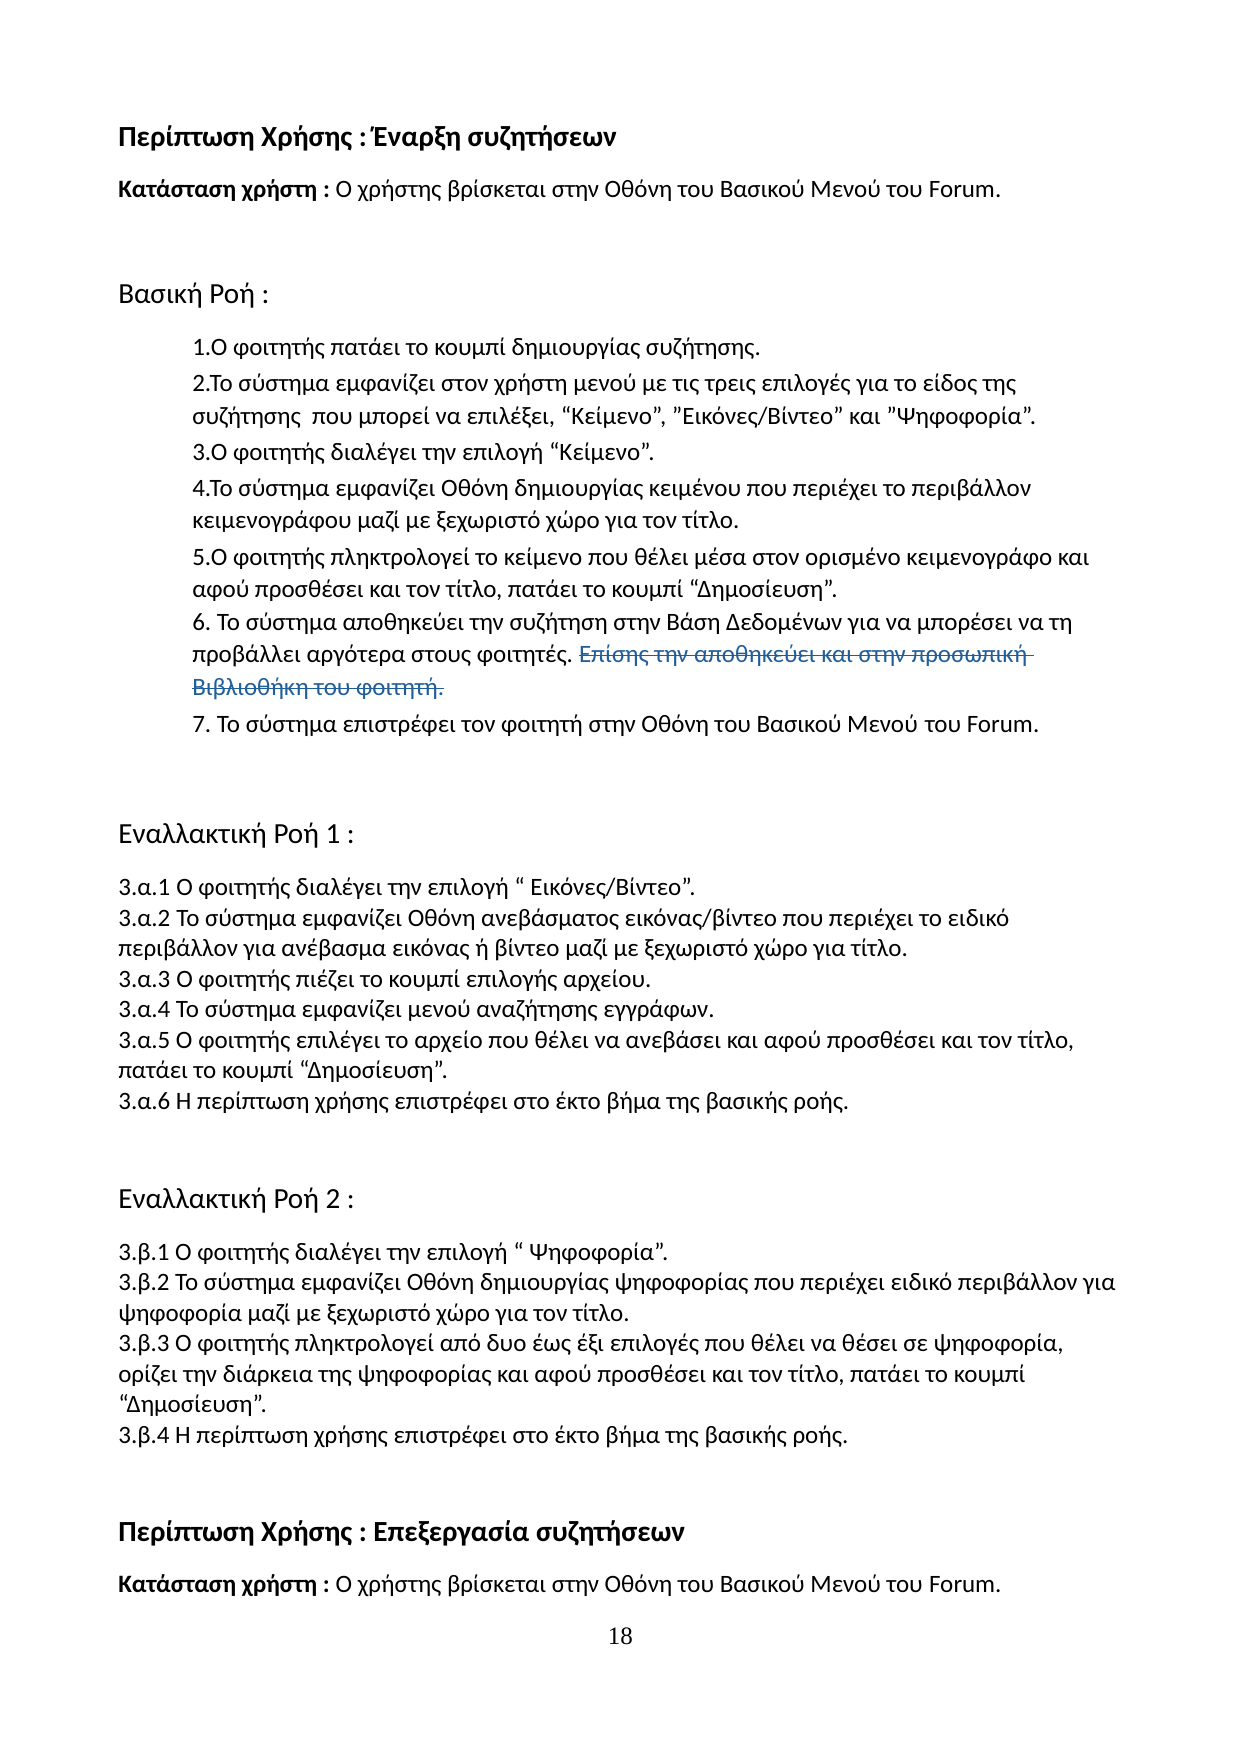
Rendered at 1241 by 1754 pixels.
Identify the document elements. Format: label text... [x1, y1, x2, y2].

text 3.α.2 Το σύστημα εμφανίζει Οθόνη ανεβάσματος εικόνας/βίντεο που περιέχει το ειδικό περιβάλλον για ανέβασμα εικόνας ή βίντεο μαζί με ξεχωριστό χώρο για τίτλο. [118, 902, 1122, 963]
text 5.Ο φοιτητής πληκτρολογεί το κείμενο που θέλει μέσα στον ορισμένο κειμενογράφο και αφού προσθέσει και τον τίτλο, πατάει το κουμπί “Δημοσίευση”. 6. Το σύστημα αποθηκεύει την συζήτηση στην Βάση Δεδομένων για να μπορέσει να τη προβάλλει αργότερα στους φοιτητές. Επίσης την αποθηκεύει και στην προσωπική Βιβλιοθήκη του φοιτητή. 7. Το σύστημα επιστρέφει τον φοιτητή στην Οθόνη του Βασικού Μενού του Forum. [192, 541, 1122, 739]
text 2.Το σύστημα εμφανίζει στον χρήστη μενού με τις τρεις επιλογές για το είδος της συζήτησης που μπορεί να επιλέξει, “Κείμενο”, ”Εικόνες/Βίντεο” και ”Ψηφοφορία”. [192, 367, 1122, 430]
text 3.β.1 Ο φοιτητής διαλέγει την επιλογή “ Ψηφοφορία”. [118, 1236, 1122, 1266]
text Βασική Ροή : [118, 275, 1122, 311]
text 3.β.3 Ο φοιτητής πληκτρολογεί από δυο έως έξι επιλογές που θέλει να θέσει σε ψηφοφορία, ορίζει την διάρκεια της ψηφοφορίας και αφού προσθέσει και τον τίτλο, πατάει το κουμπί “Δημοσίευση”. 3.β.4 Η περίπτωση χρήσης επιστρέφει στο έκτο βήμα της βασικής ροής. [118, 1327, 1122, 1449]
text Περίπτωση Χρήσης : Έναρξη συζητήσεων [118, 118, 1122, 154]
text Περίπτωση Χρήσης : Επεξεργασία συζητήσεων [118, 1513, 1122, 1549]
text 3.Ο φοιτητής διαλέγει την επιλογή “Κείμενο”. [192, 436, 1122, 466]
text 4.Το σύστημα εμφανίζει Οθόνη δημιουργίας κειμένου που περιέχει το περιβάλλον κειμενογράφου μαζί με ξεχωριστό χώρο για τον τίτλο. [192, 472, 1122, 535]
text Εναλλακτική Ροή 2 : [118, 1180, 1122, 1216]
text 1.Ο φοιτητής πατάει το κουμπί δημιουργίας συζήτησης. [192, 331, 1122, 362]
text 3.α.1 Ο φοιτητής διαλέγει την επιλογή “ Εικόνες/Βίντεο”. [118, 871, 1122, 902]
text Κατάσταση χρήστη : Ο χρήστης βρίσκεται στην Οθόνη του Βασικού Μενού του Forum. [118, 173, 1122, 203]
text 3.β.2 Το σύστημα εμφανίζει Οθόνη δημιουργίας ψηφοφορίας που περιέχει ειδικό περιβάλλον για ψηφοφορία μαζί με ξεχωριστό χώρο για τον τίτλο. [118, 1266, 1122, 1327]
text Εναλλακτική Ροή 1 : [118, 815, 1122, 851]
text 3.α.3 Ο φοιτητής πιέζει το κουμπί επιλογής αρχείου. 3.α.4 Το σύστημα εμφανίζει μενού αναζήτησης εγγράφων. 3.α.5 Ο φοιτητής επιλέγει το αρχείο που θέλει να ανεβάσει και αφού προσθέσει και τον τίτλο, πατάει το κουμπί “Δημοσίευση”. 3.α.6 Η περίπτωση χρήσης επιστρέφει στο έκτο βήμα της βασικής ροής. [118, 963, 1122, 1115]
text Κατάσταση χρήστη : Ο χρήστης βρίσκεται στην Οθόνη του Βασικού Μενού του Forum. [118, 1568, 1122, 1599]
